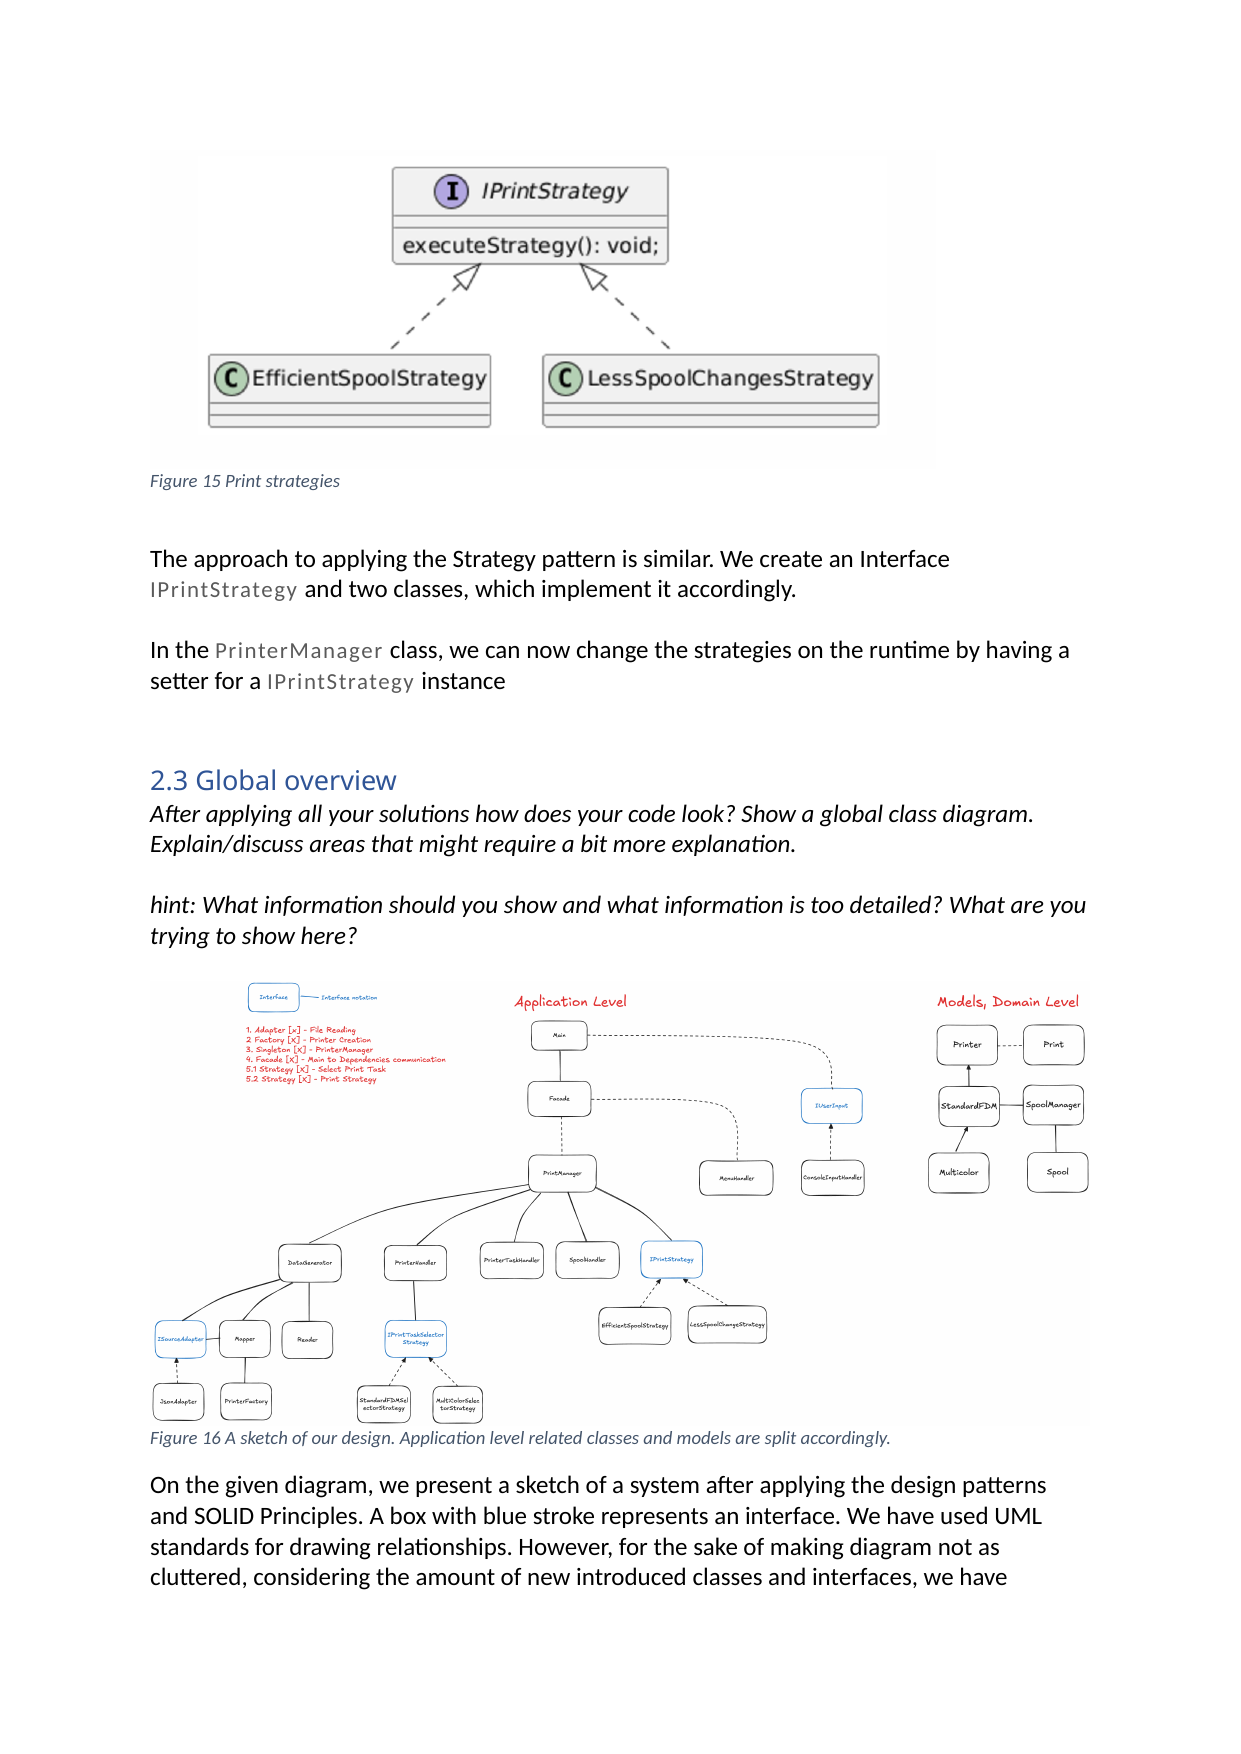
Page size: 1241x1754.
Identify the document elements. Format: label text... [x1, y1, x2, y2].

text The approach to applying the Strategy pattern is similar. We create an Interface IPrintStrategy and two classes, which implement it accordingly. [150, 543, 1090, 604]
text Figure 15 Print strategies [150, 469, 1090, 492]
picture [150, 981, 1091, 1426]
text On the given diagram, we present a sketch of a system after applying the design patterns and SOLID Principles. A box with blue stroke represents an interface. We have used UML [150, 1469, 1090, 1531]
text standards for drawing relationships. However, for the sake of making diagram not as [150, 1531, 1090, 1561]
text hint: What information should you show and what information is too detailed? What are you trying to show here? [150, 859, 1090, 950]
subtitle 2.3 Global overview [150, 761, 1090, 798]
text After applying all your solutions how does your code look? Show a global class diagram. Explain/discuss areas that might require a bit more explanation. [150, 798, 1090, 859]
picture [150, 150, 937, 469]
text In the PrinterManager class, we can now change the strategies on the runtime by having a setter for a IPrintStrategy instance [150, 635, 1090, 696]
text cluttered, considering the amount of new introduced classes and interfaces, we have [150, 1561, 1090, 1592]
text Figure 16 A sketch of our design. Application level related classes and models are split accordingly. [150, 1426, 1090, 1449]
